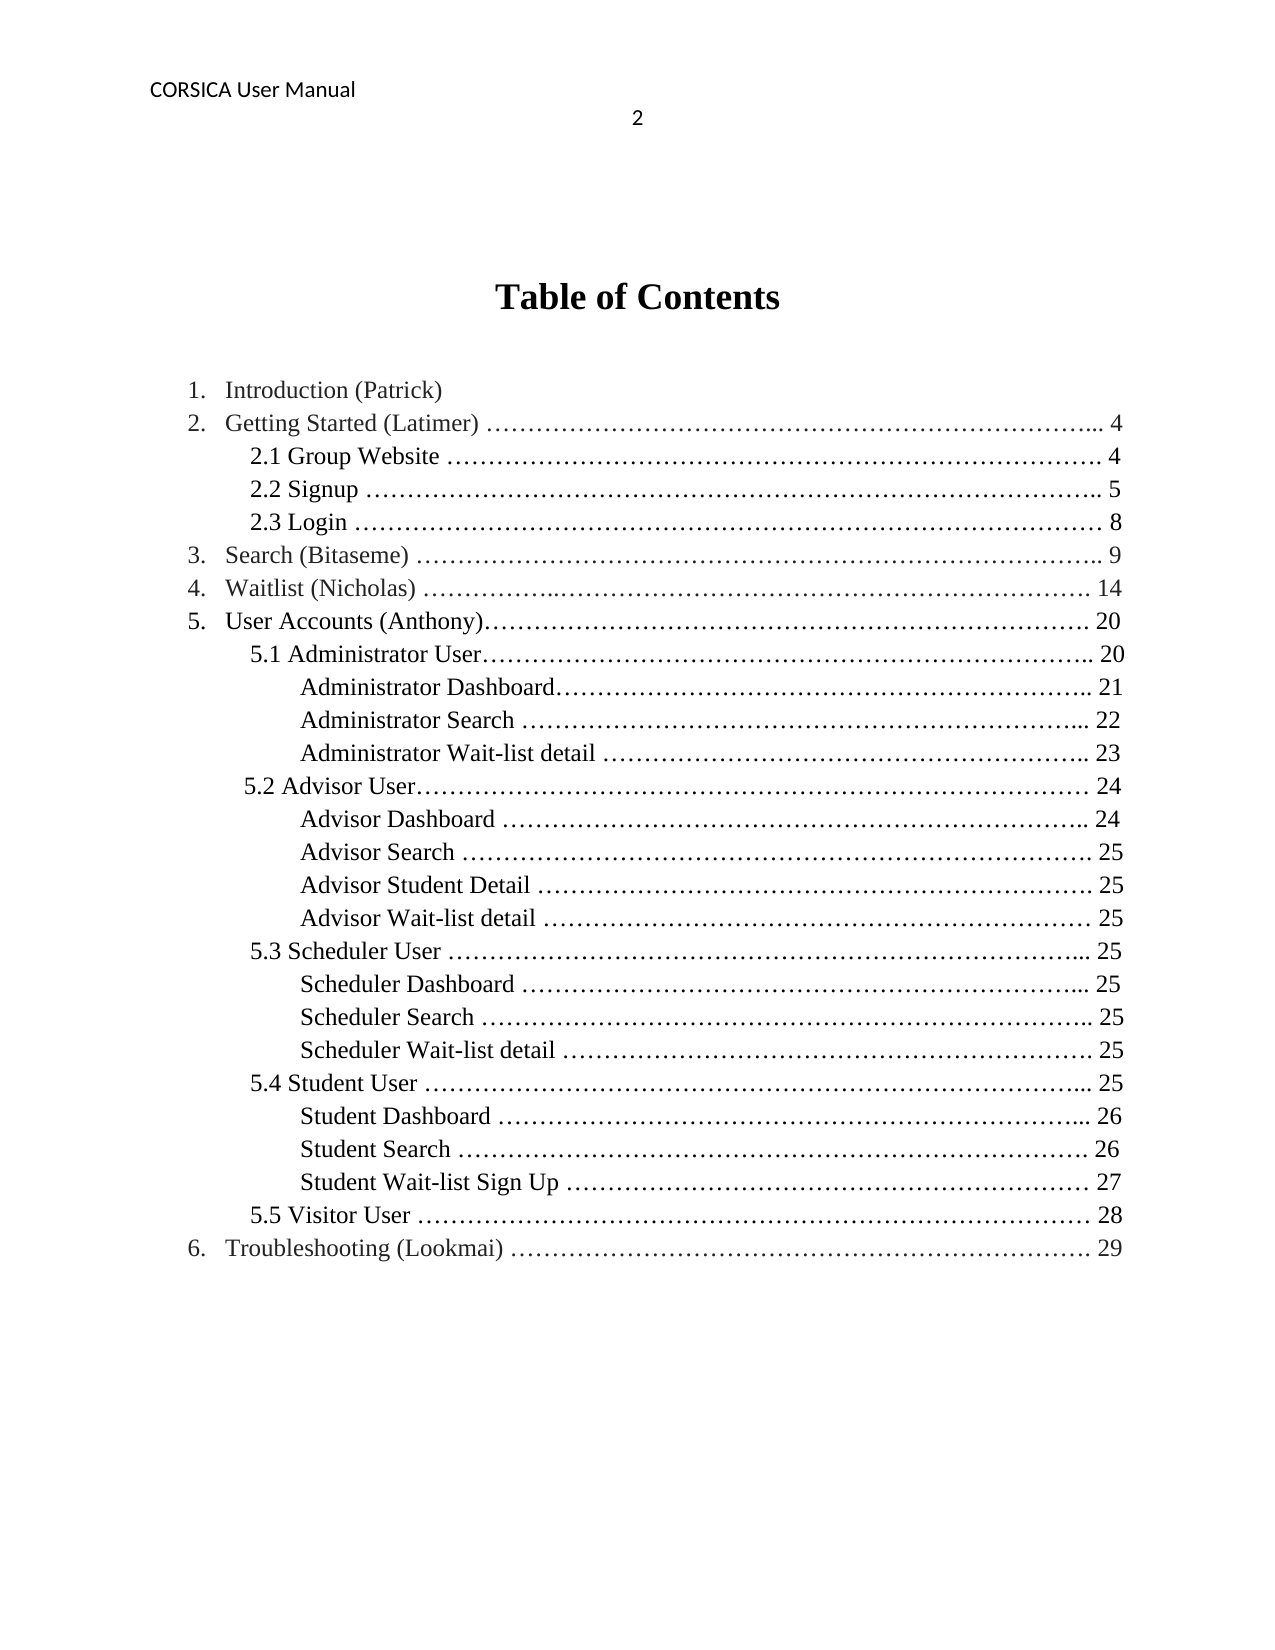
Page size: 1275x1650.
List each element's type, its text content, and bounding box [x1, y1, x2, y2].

text Advisor Wait-list detail ………………………………………………………… 25 [150, 903, 1125, 932]
text 5.1 Administrator User……………………………………………………………….. 20 [150, 639, 1125, 668]
text Scheduler Wait-list detail ………………………………………………………. 25 [150, 1035, 1125, 1064]
text Administrator Wait-list detail ………………………………………………….. 23 [150, 738, 1125, 767]
list Introduction (Patrick)……….……………………………………………………………. 3 [187, 375, 1125, 403]
list Search (Bitaseme) ……………………………………………………………………….. 9 [187, 540, 1125, 568]
text Scheduler Dashboard …………………………………………………………... 25 [150, 969, 1125, 998]
list Getting Started (Latimer) ………………………………………………………………... 4 [187, 408, 1125, 436]
text 2.1 Group Website ……………………………………………………………………. 4 [150, 441, 1125, 469]
list Troubleshooting (Lookmai) ……………………………………………………………. 29 [187, 1233, 1125, 1262]
text Advisor Student Detail …………………………………………………………. 25 [150, 870, 1125, 899]
text Student Wait-list Sign Up ……………………………………………………… 27 [150, 1167, 1125, 1196]
list User Accounts (Anthony)………………………………………………………………. 20 [187, 606, 1125, 634]
text Administrator Dashboard……………………………………………………….. 21 [150, 672, 1125, 701]
text 5.5 Visitor User ……………………………………………………………………… 28 [150, 1200, 1125, 1229]
text Table of Contents [150, 274, 1125, 317]
text Student Search …………………………………………………………………. 26 [150, 1134, 1125, 1163]
text 2.2 Signup …………………………………………………………………………….. 5 [150, 474, 1125, 502]
text Advisor Search …………………………………………………………………. 25 [150, 837, 1125, 866]
text 5.4 Student User ……………………………………………………………………... 25 [150, 1068, 1125, 1097]
text 5.3 Scheduler User …………………………………………………………………... 25 [150, 936, 1125, 965]
text Advisor Dashboard …………………………………………………………….. 24 [150, 804, 1125, 833]
text Administrator Search …………………………………………………………... 22 [150, 705, 1125, 734]
text 2.3 Login ……………………………………………………………………………… 8 [150, 507, 1125, 536]
list Waitlist (Nicholas) ……………..………………………………………………………. 14 [187, 573, 1125, 602]
text Student Dashboard ……………………………………………………………... 26 [150, 1101, 1125, 1130]
text Scheduler Search ……………………………………………………………….. 25 [150, 1002, 1125, 1031]
text 5.2 Advisor User……………………………………………………………………… 24 [150, 771, 1125, 800]
